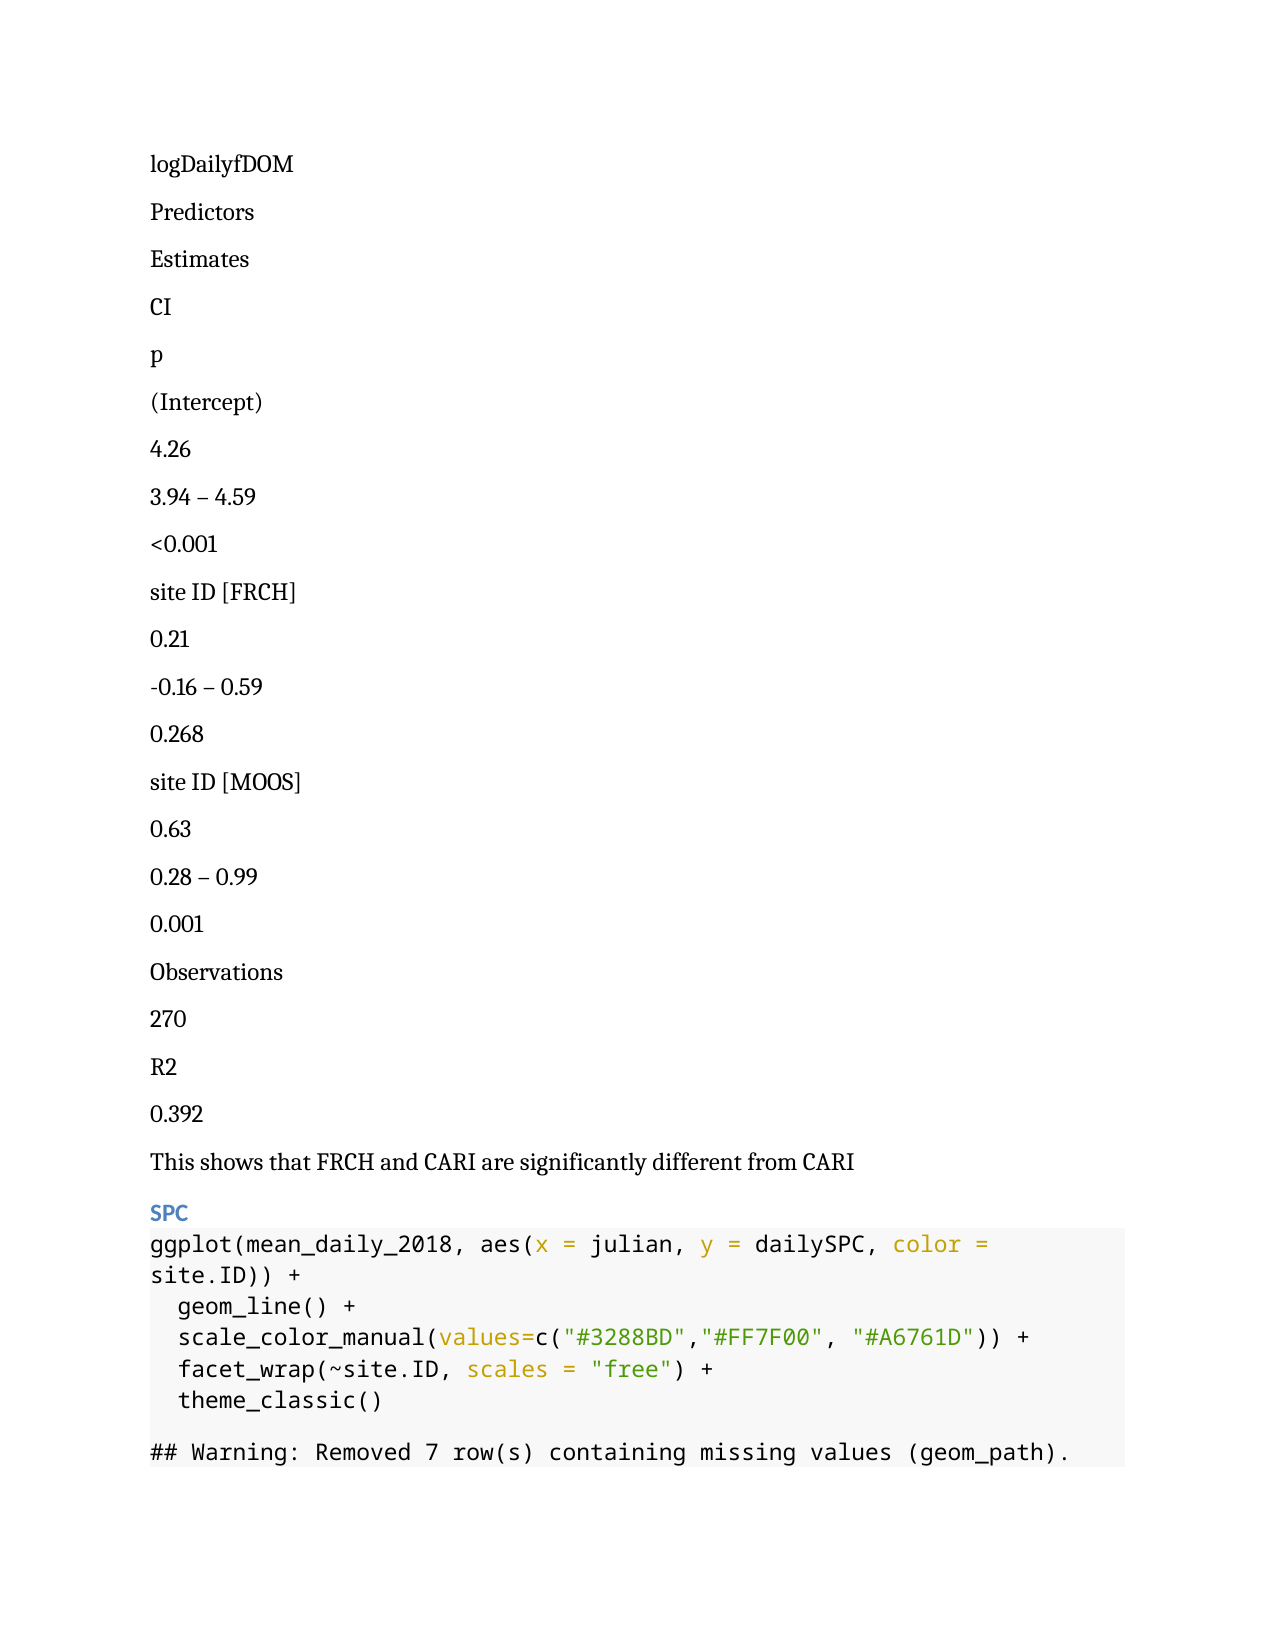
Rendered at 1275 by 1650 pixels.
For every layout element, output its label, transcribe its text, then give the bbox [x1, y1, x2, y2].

text Observations [150, 957, 1125, 986]
text p [150, 340, 1125, 369]
text ## Warning: Removed 7 row(s) containing missing values (geom_path). [150, 1436, 1125, 1467]
text 0.28 – 0.99 [150, 862, 1125, 891]
text (Intercept) [150, 387, 1125, 416]
text 0.268 [150, 720, 1125, 749]
subtitle SPC [150, 1197, 1125, 1228]
text 270 [150, 1005, 1125, 1034]
text -0.16 – 0.59 [150, 672, 1125, 701]
text 4.26 [150, 435, 1125, 464]
text R2 [150, 1052, 1125, 1081]
text 3.94 – 4.59 [150, 482, 1125, 511]
text site ID [FRCH] [150, 577, 1125, 606]
text Estimates [150, 245, 1125, 274]
text 0.392 [150, 1100, 1125, 1129]
text 0.21 [150, 625, 1125, 654]
text Predictors [150, 197, 1125, 226]
text ggplot(mean_daily_2018, aes(x = julian, y = dailySPC, color = site.ID)) + geom_line() + scale_color_manual(values=c("#3288BD","#FF7F00", "#A6761D")) + facet_wrap(~site.ID, scales = "free") + theme_classic() [301, 1228, 1125, 1415]
text 0.63 [150, 815, 1125, 844]
text <0.001 [150, 530, 1125, 559]
text 0.001 [150, 910, 1125, 939]
text site ID [MOOS] [150, 767, 1125, 796]
text CI [150, 292, 1125, 321]
text logDailyfDOM [150, 150, 1125, 179]
text This shows that FRCH and CARI are significantly different from CARI [150, 1147, 1125, 1176]
